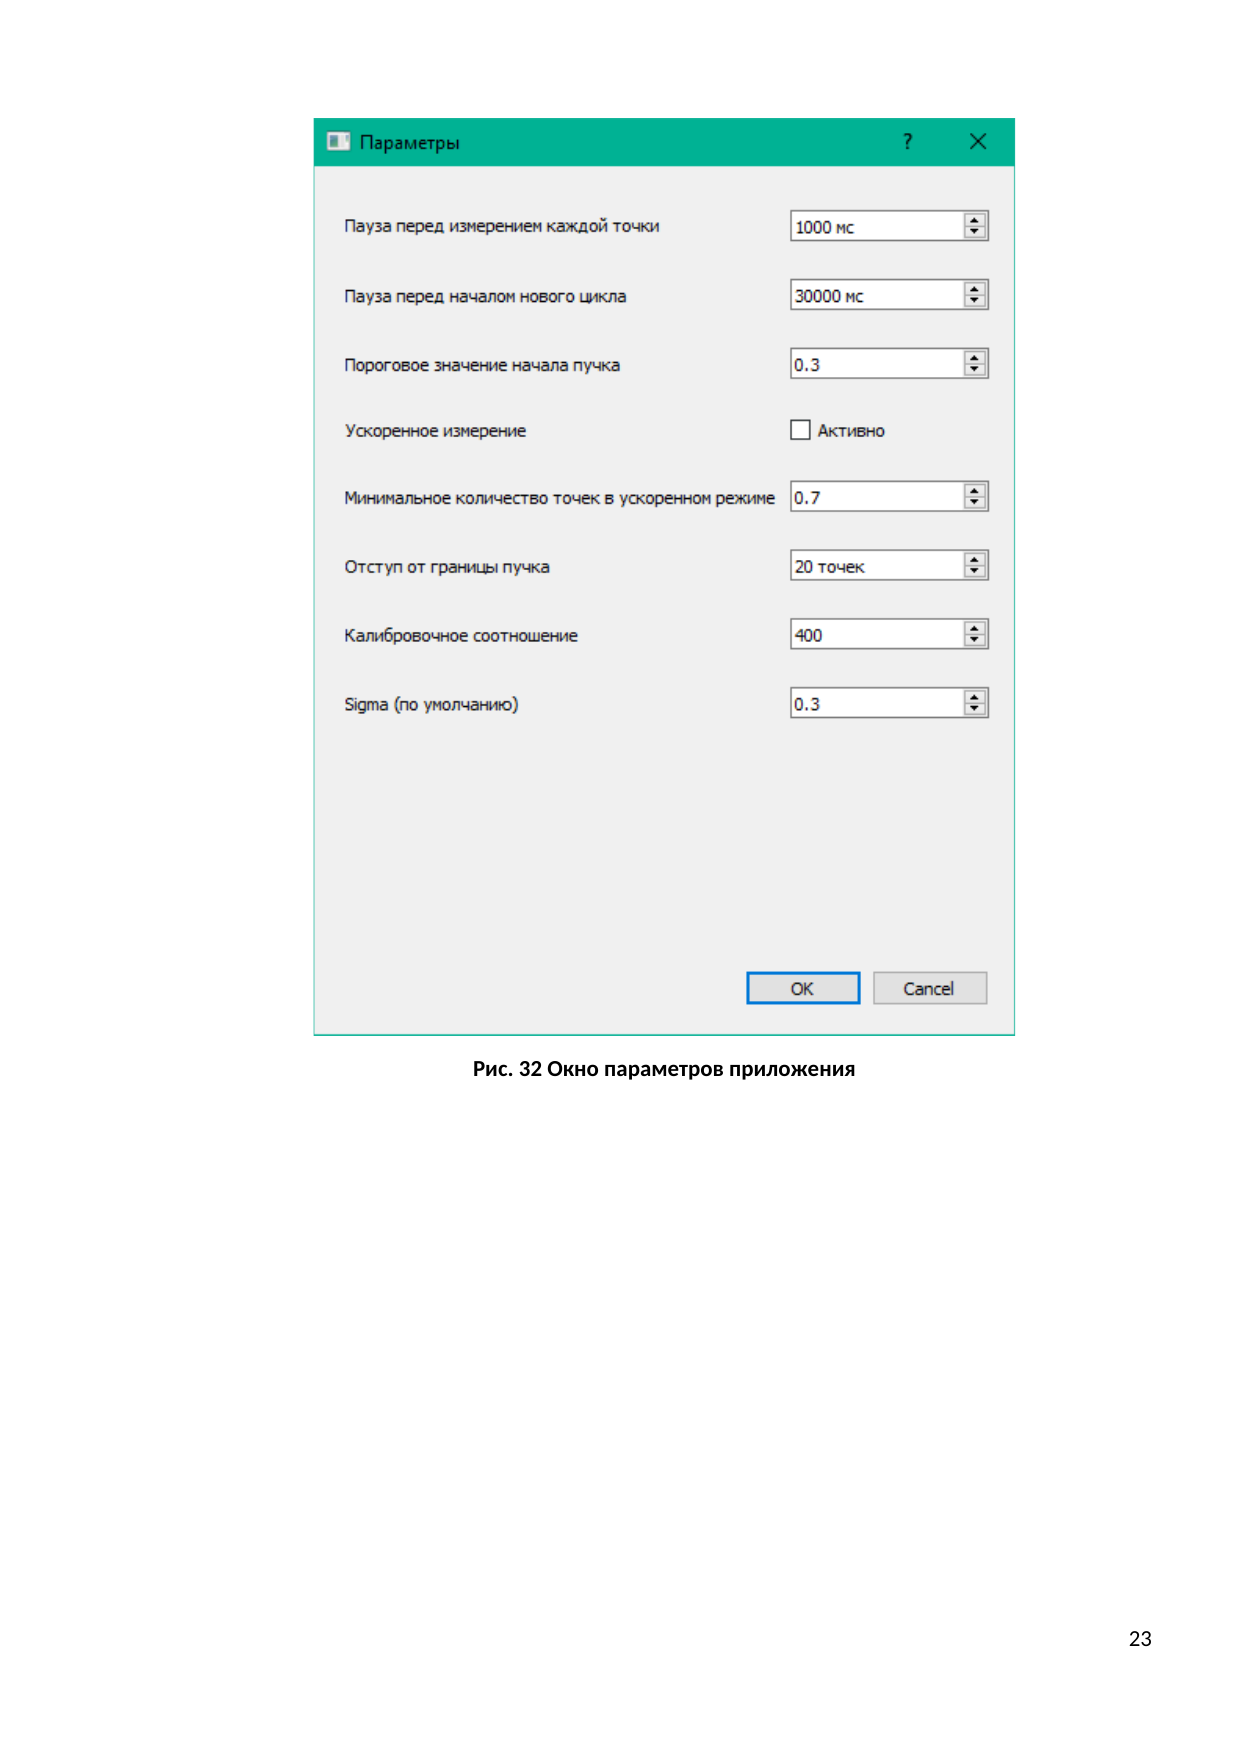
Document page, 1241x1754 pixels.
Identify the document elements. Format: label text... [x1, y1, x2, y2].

picture [313, 118, 1016, 1036]
text Рис. 32 Окно параметров приложения [177, 1054, 1152, 1082]
